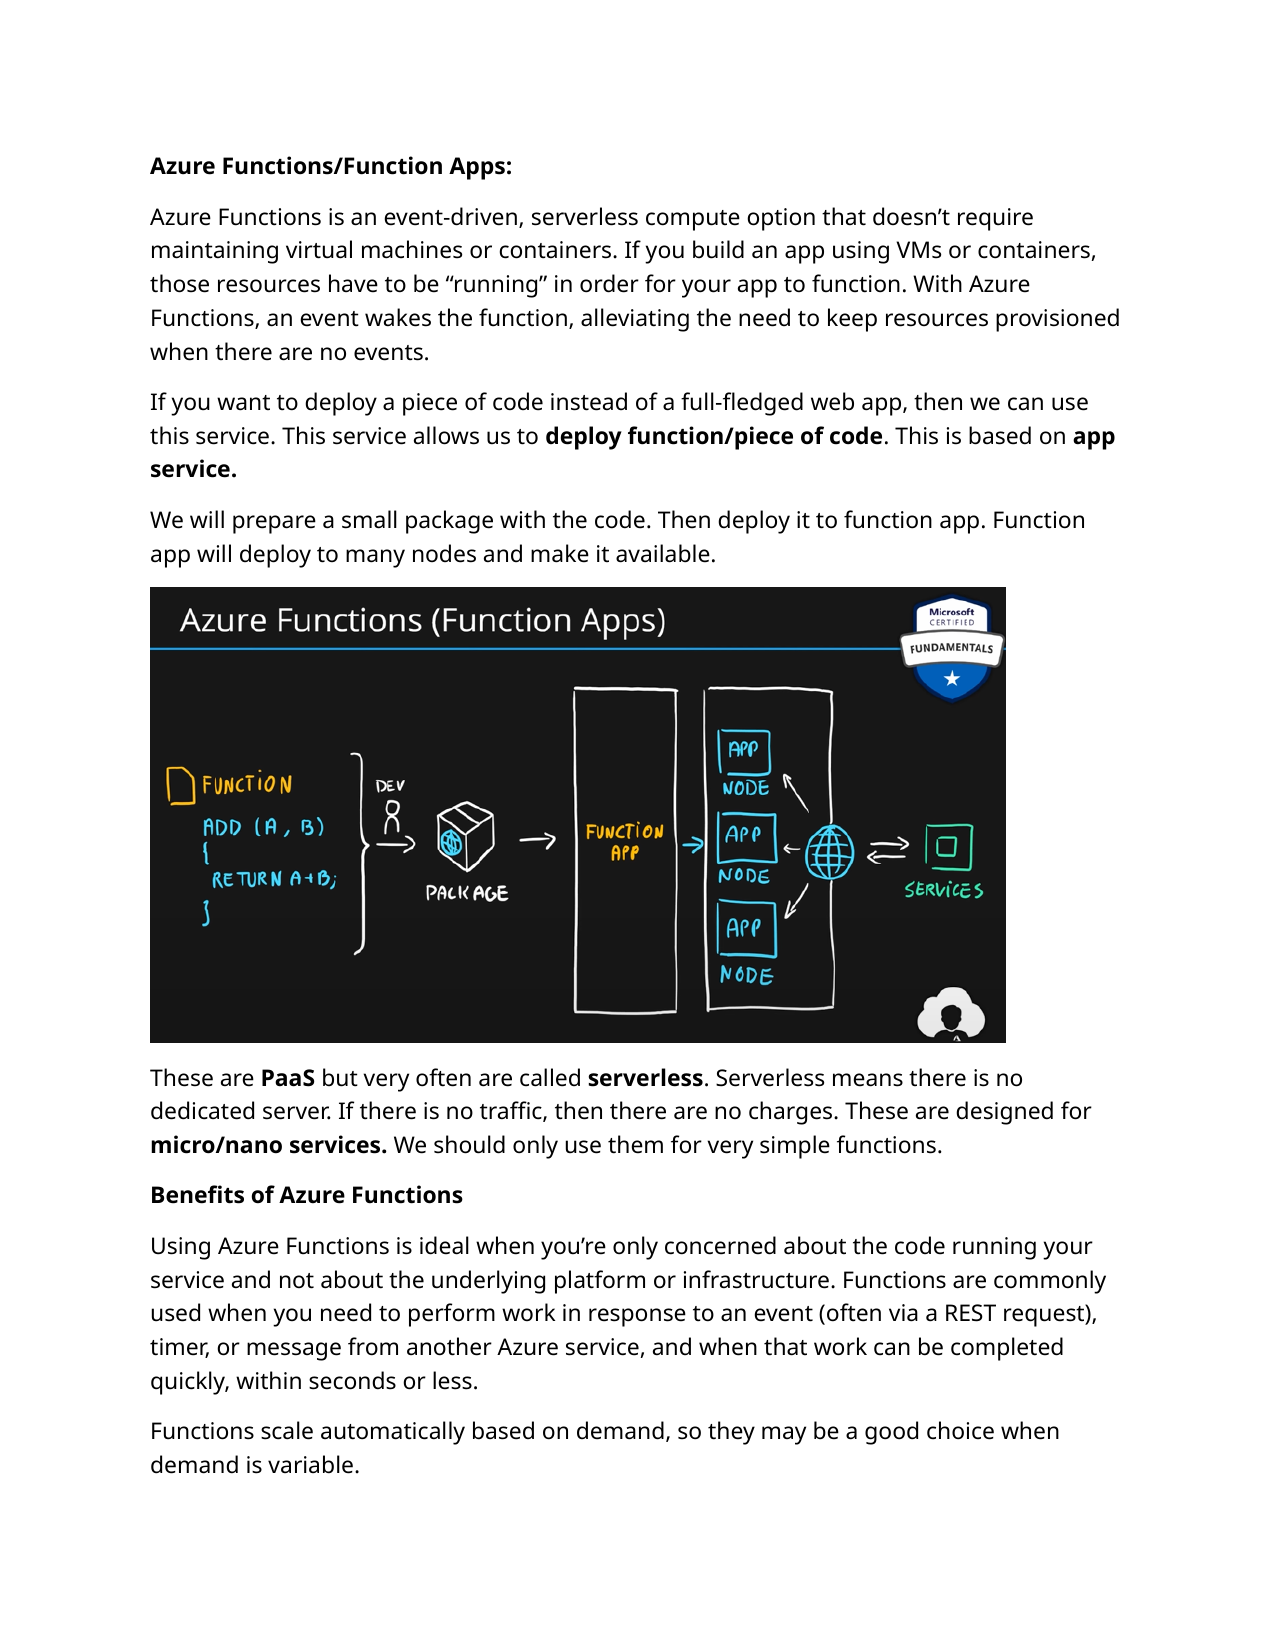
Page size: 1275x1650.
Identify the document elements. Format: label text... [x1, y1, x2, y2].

picture [150, 587, 1006, 1043]
text Functions scale automatically based on demand, so they may be a good choice when demand is variable. [150, 1415, 1125, 1480]
text Benefits of Azure Functions [150, 1179, 1125, 1211]
text If you want to deploy a piece of code instead of a full-fledged web app, then we can use this service. This service allows us to deploy function/piece of code. This is based on app service. [150, 386, 1125, 484]
text Azure Functions/Function Apps: [150, 150, 1125, 181]
text Using Azure Functions is ideal when you’re only concerned about the code running your service and not about the underlying platform or infrastructure. Functions are commonly used when you need to perform work in response to an event (often via a REST request), timer, or message from another Azure service, and when that work can be completed quickly, within seconds or less. [150, 1230, 1125, 1396]
text These are PaaS but very often are called serverless. Serverless means there is no dedicated server. If there is no traffic, then there are no charges. These are designed for micro/nano services. We should only use them for very simple functions. [150, 1062, 1125, 1160]
text Azure Functions is an event-driven, serverless compute option that doesn’t require maintaining virtual machines or containers. If you build an app using VMs or containers, those resources have to be “running” in order for your app to function. With Azure Functions, an event wakes the function, alleviating the need to keep resources provisioned when there are no events. [150, 200, 1125, 367]
text We will prepare a small package with the code. Then deploy it to function app. Function app will deploy to many nodes and make it available. [150, 504, 1125, 569]
